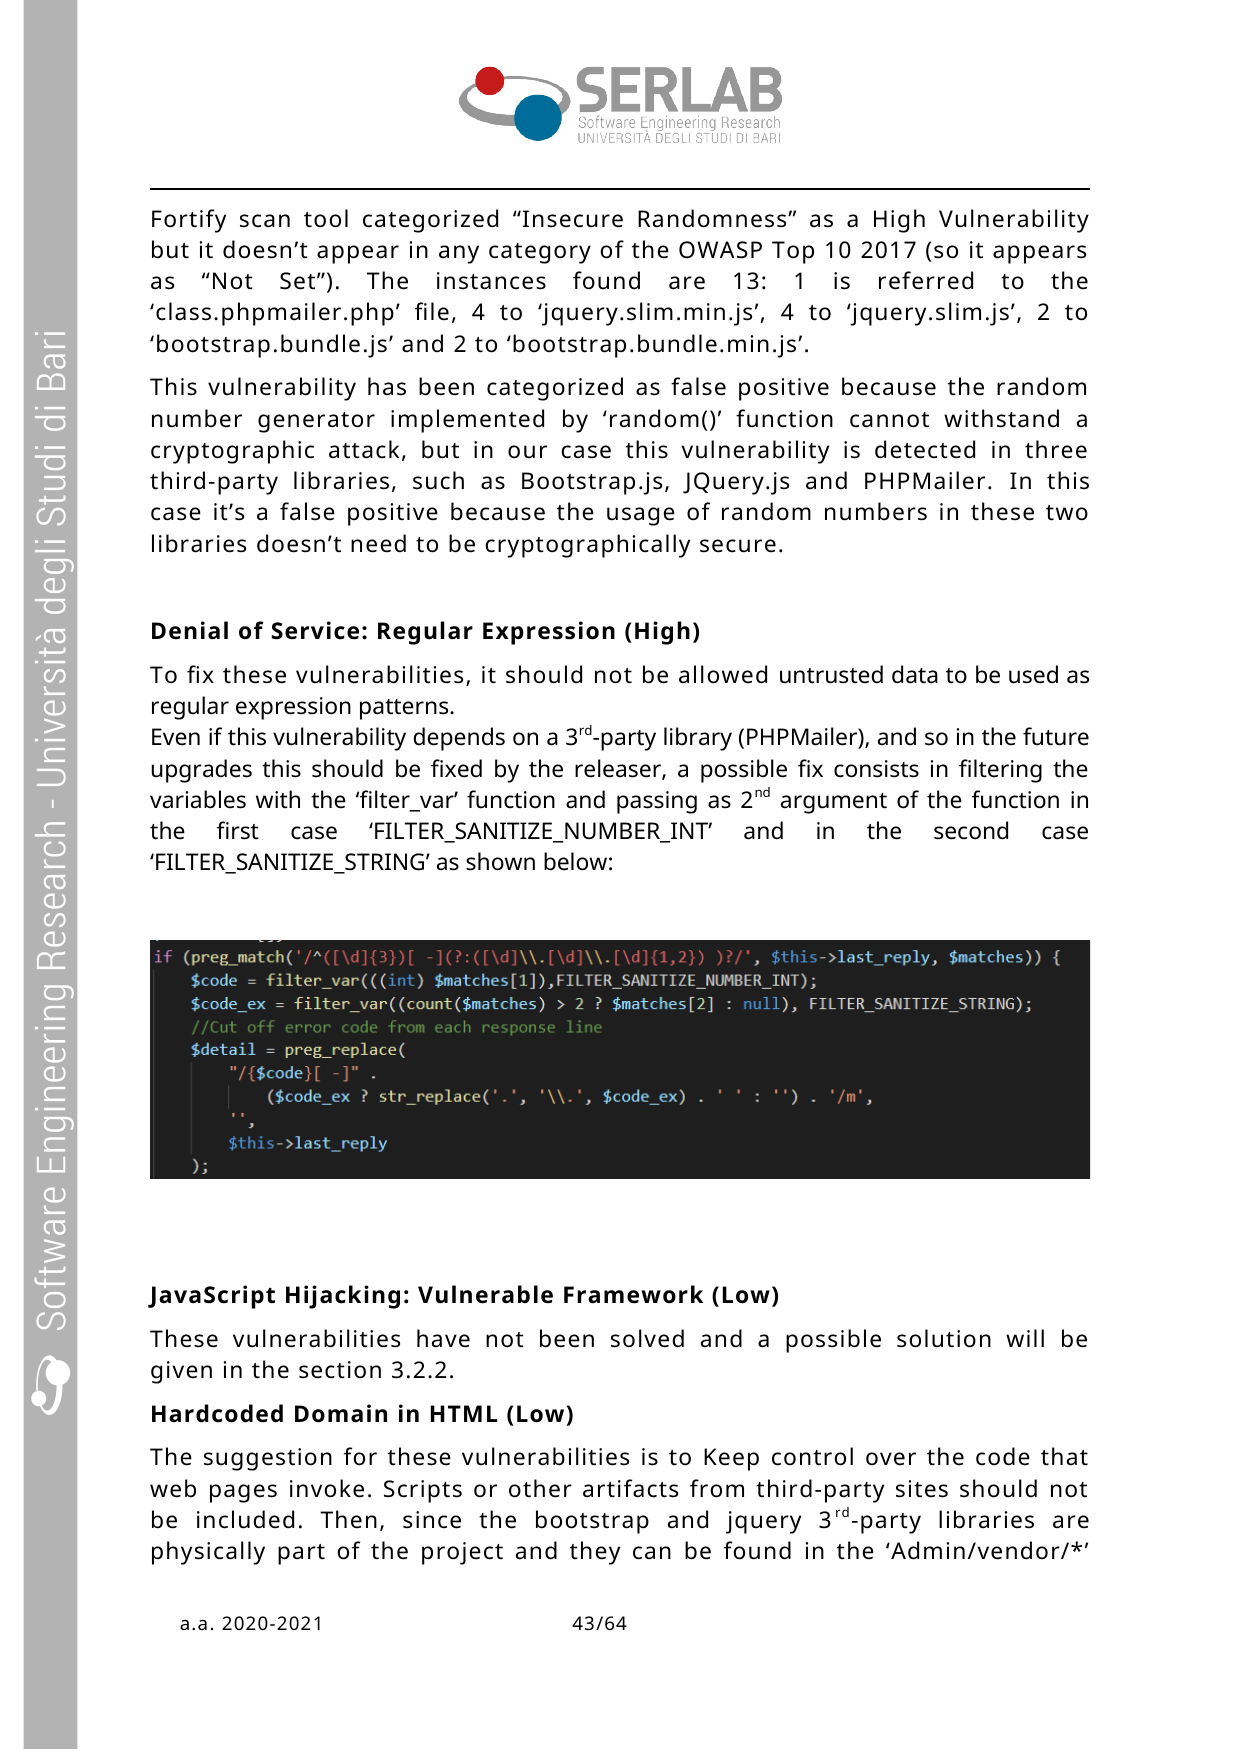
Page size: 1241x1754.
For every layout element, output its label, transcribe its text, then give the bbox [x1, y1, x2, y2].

text Denial of Service: Regular Expression (High) [150, 615, 1090, 646]
text Hardcoded Domain in HTML (Low) [150, 1398, 1090, 1429]
text To fix these vulnerabilities, it should not be allowed untrusted data to be used as regular expression patterns. [150, 659, 1090, 721]
picture [455, 65, 785, 145]
text Even if this vulnerability depends on a 3rd-party library (PHPMailer), and so in the future upgrades this should be fixed by the releaser, a possible fix consists in filtering the variables with the ‘filter_var’ function and passing as 2nd argument of the function in the first case ‘FILTER_SANITIZE_NUMBER_INT’ and in the second case ‘FILTER_SANITIZE_STRING’ as shown below: [150, 721, 1090, 877]
picture [23, 0, 78, 1749]
text JavaScript Hijacking: Vulnerable Framework (Low) [150, 1279, 1090, 1310]
text These vulnerabilities have not been solved and a possible solution will be given in the section 3.2.2. [150, 1323, 1090, 1385]
text Fortify scan tool categorized “Insecure Randomness” as a High Vulnerability but it doesn’t appear in any category of the OWASP Top 10 2017 (so it appears as “Not Set”). The instances found are 13: 1 is referred to the ‘class.phpmailer.php’ file, 4 to ‘jquery.slim.min.js’, 4 to ‘jquery.slim.js’, 2 to ‘bootstrap.bundle.js’ and 2 to ‘bootstrap.bundle.min.js’. [150, 202, 1090, 359]
picture [150, 940, 1091, 1179]
text This vulnerability has been categorized as false positive because the random number generator implemented by ‘random()’ function cannot withstand a cryptographic attack, but in our case this vulnerability is detected in three third-party libraries, such as Bootstrap.js, JQuery.js and PHPMailer. In this case it’s a false positive because the usage of random numbers in these two libraries doesn’t need to be cryptographically secure. [150, 371, 1090, 559]
